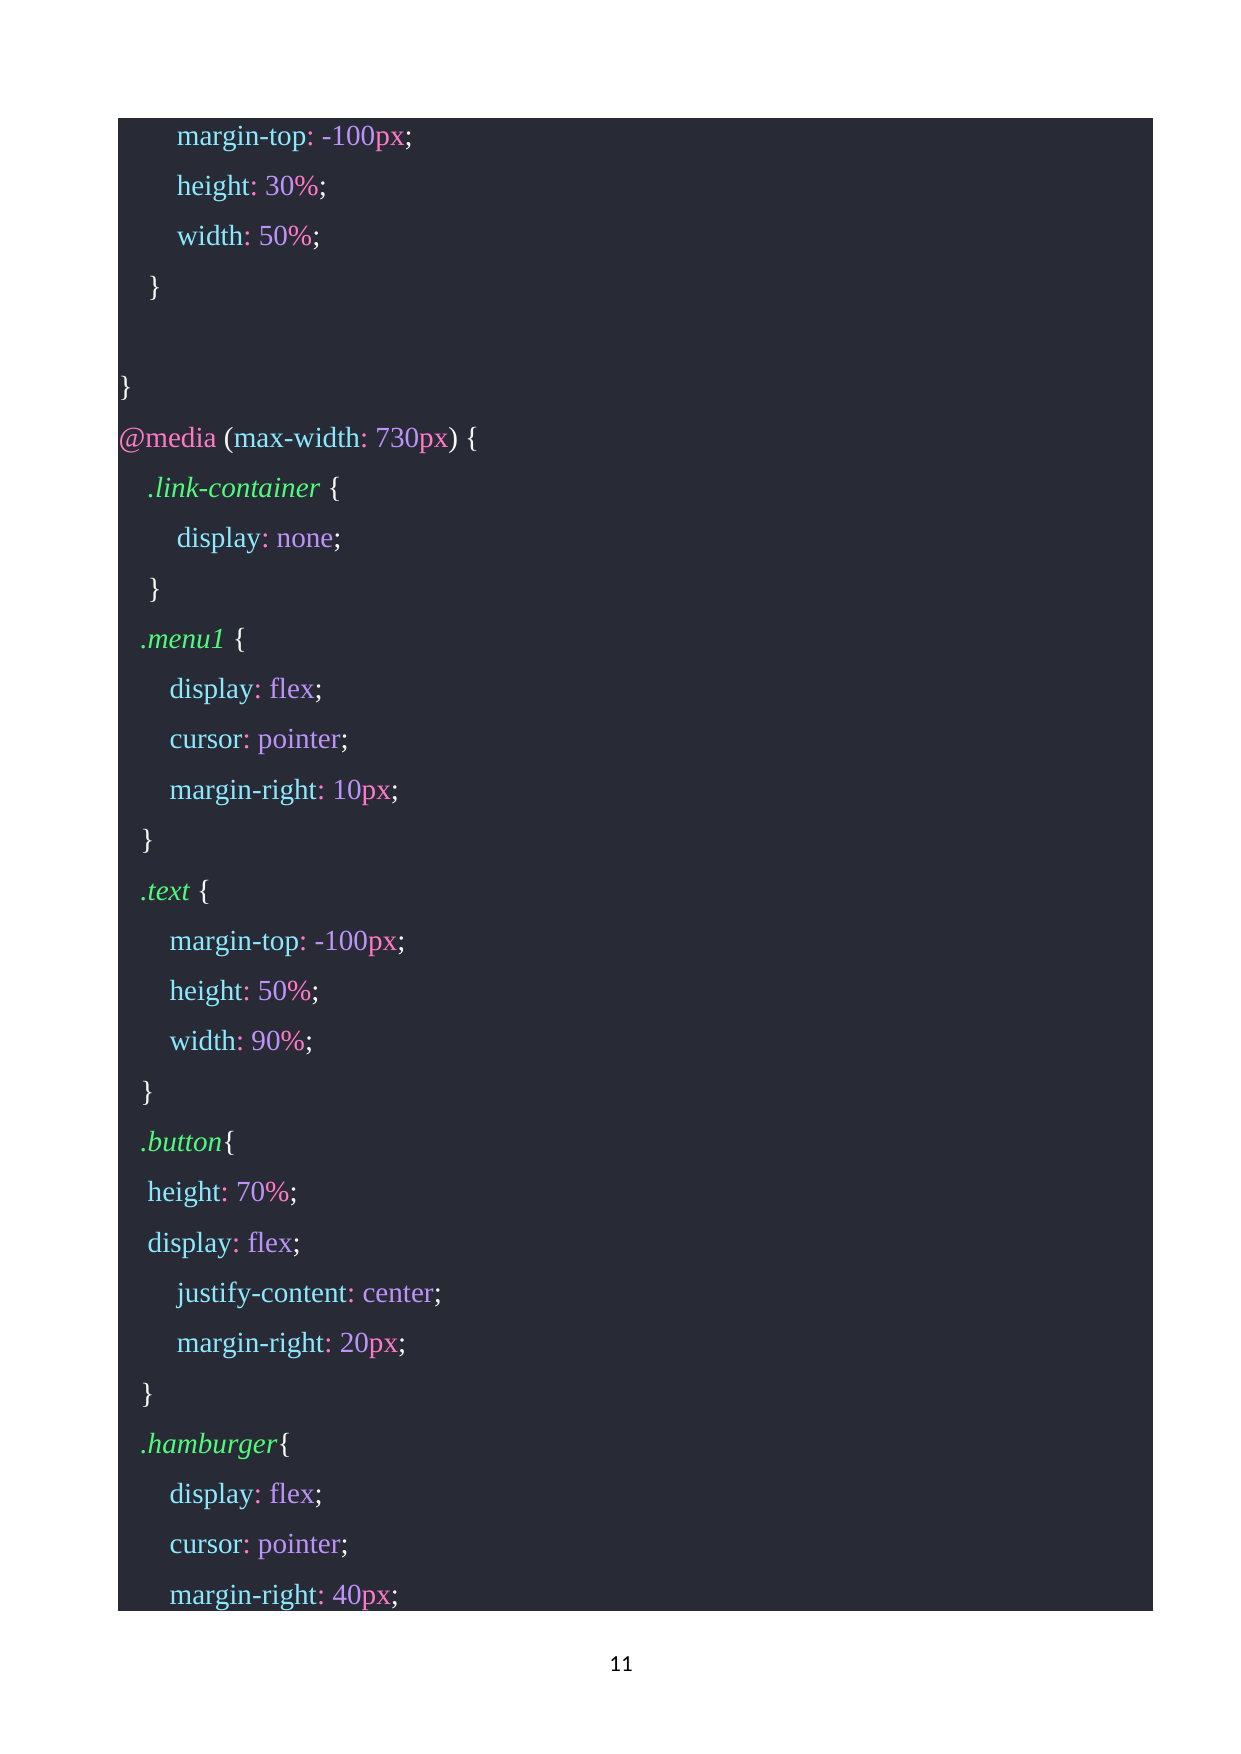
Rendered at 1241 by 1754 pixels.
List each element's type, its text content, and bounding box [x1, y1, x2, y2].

text width: 50%; [118, 218, 1153, 252]
text cursor: pointer; [118, 722, 1153, 755]
text } [118, 571, 1153, 604]
text } [118, 1376, 1153, 1409]
text width: 90%; [118, 1023, 1153, 1057]
text } [118, 1074, 1153, 1107]
text margin-right: 10px; [118, 772, 1153, 806]
text display: flex; [118, 671, 1153, 705]
text margin-top: -100px; [118, 118, 1153, 151]
text .menu1 { [118, 621, 1153, 654]
text } [118, 822, 1153, 856]
text display: none; [118, 520, 1153, 554]
text height: 70%; [118, 1174, 1153, 1208]
text cursor: pointer; [118, 1527, 1153, 1560]
text height: 50%; [118, 973, 1153, 1007]
text margin-right: 20px; [118, 1325, 1153, 1359]
text height: 30%; [118, 168, 1153, 202]
text display: flex; [118, 1476, 1153, 1510]
text @media (max-width: 730px) { [118, 420, 1153, 453]
text margin-top: -100px; [118, 923, 1153, 956]
text .text { [118, 873, 1153, 906]
text .button{ [118, 1124, 1153, 1158]
text margin-right: 40px; [118, 1577, 1153, 1611]
text .hamburger{ [118, 1426, 1153, 1459]
text display: flex; [118, 1225, 1153, 1258]
text .link-container { [118, 470, 1153, 504]
text } [118, 369, 1153, 403]
text } [118, 269, 1153, 302]
text justify-content: center; [118, 1275, 1153, 1309]
